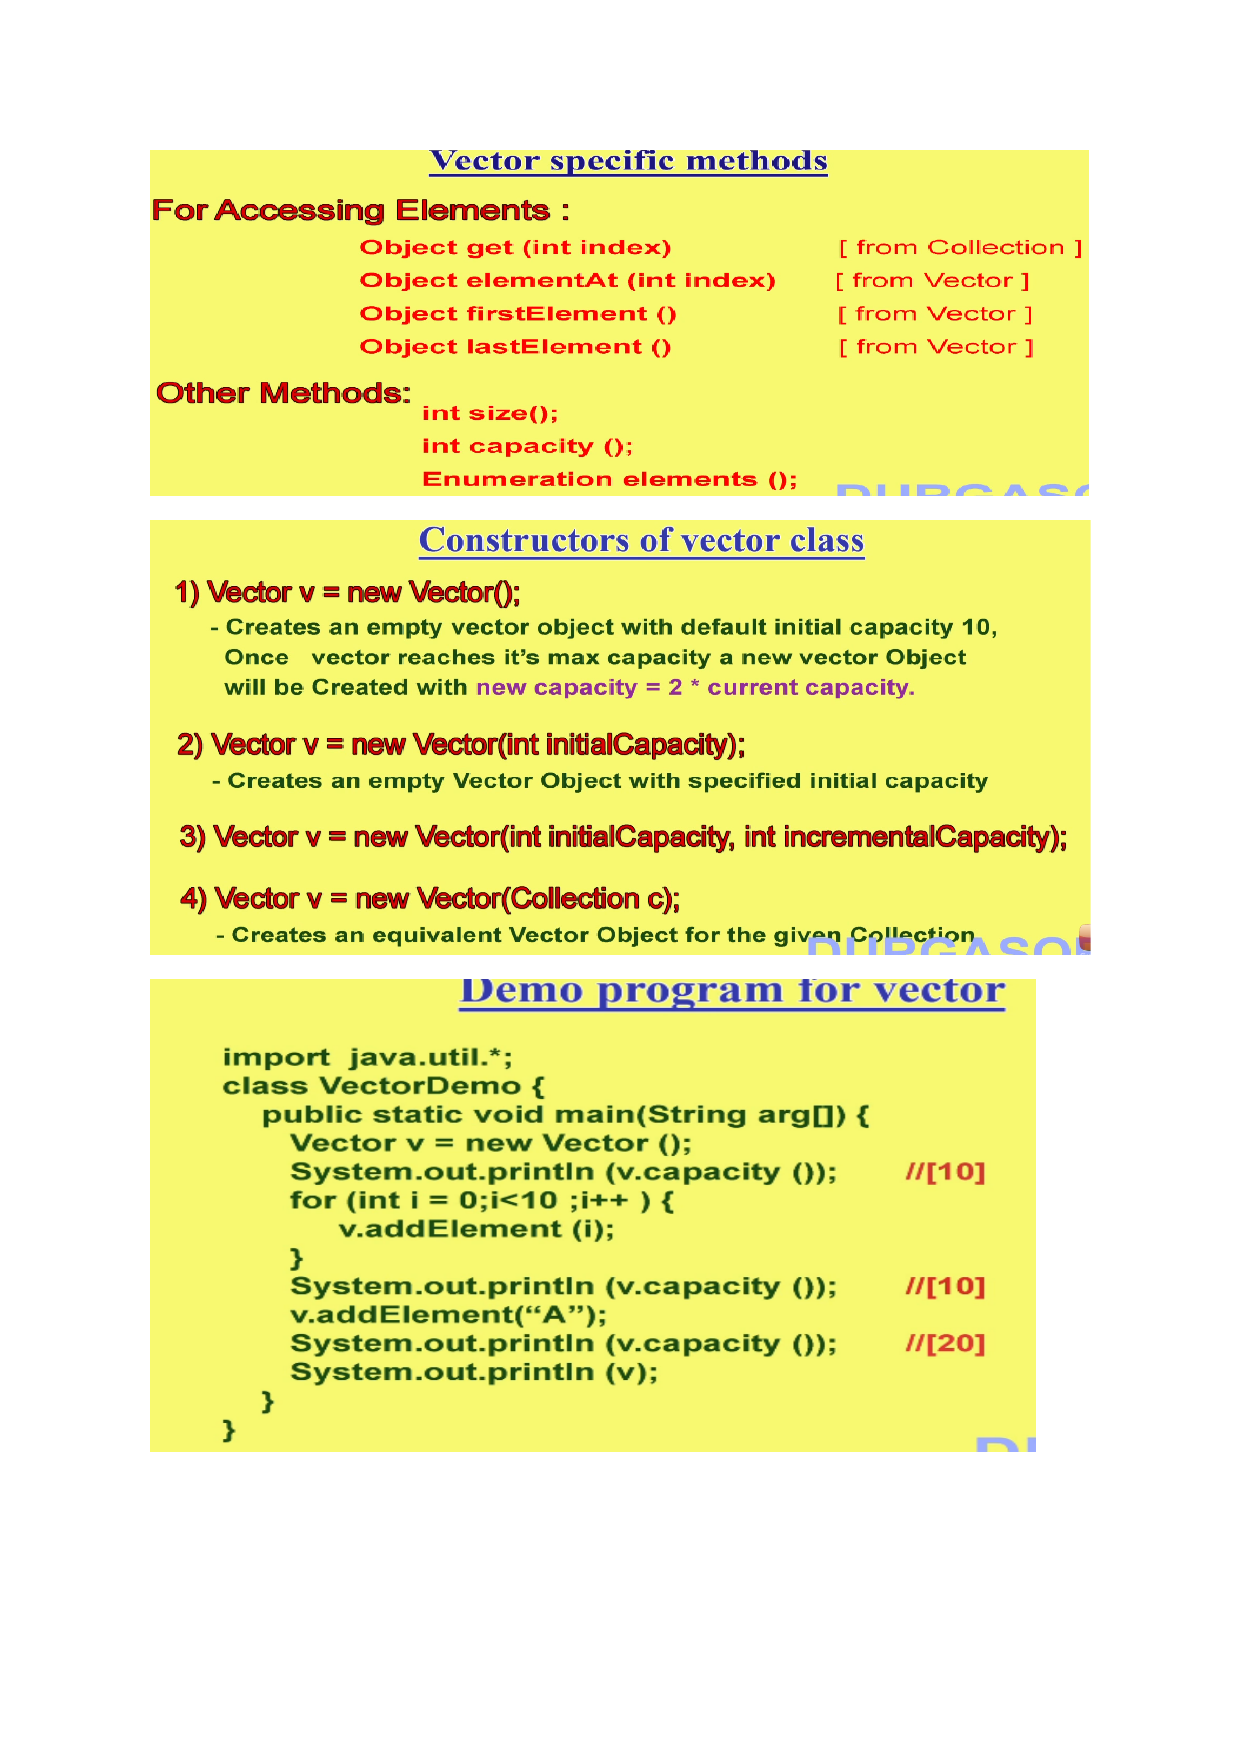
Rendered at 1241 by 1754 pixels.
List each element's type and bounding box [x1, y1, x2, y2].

picture [150, 150, 1089, 496]
picture [150, 979, 1036, 1452]
picture [150, 520, 1091, 955]
